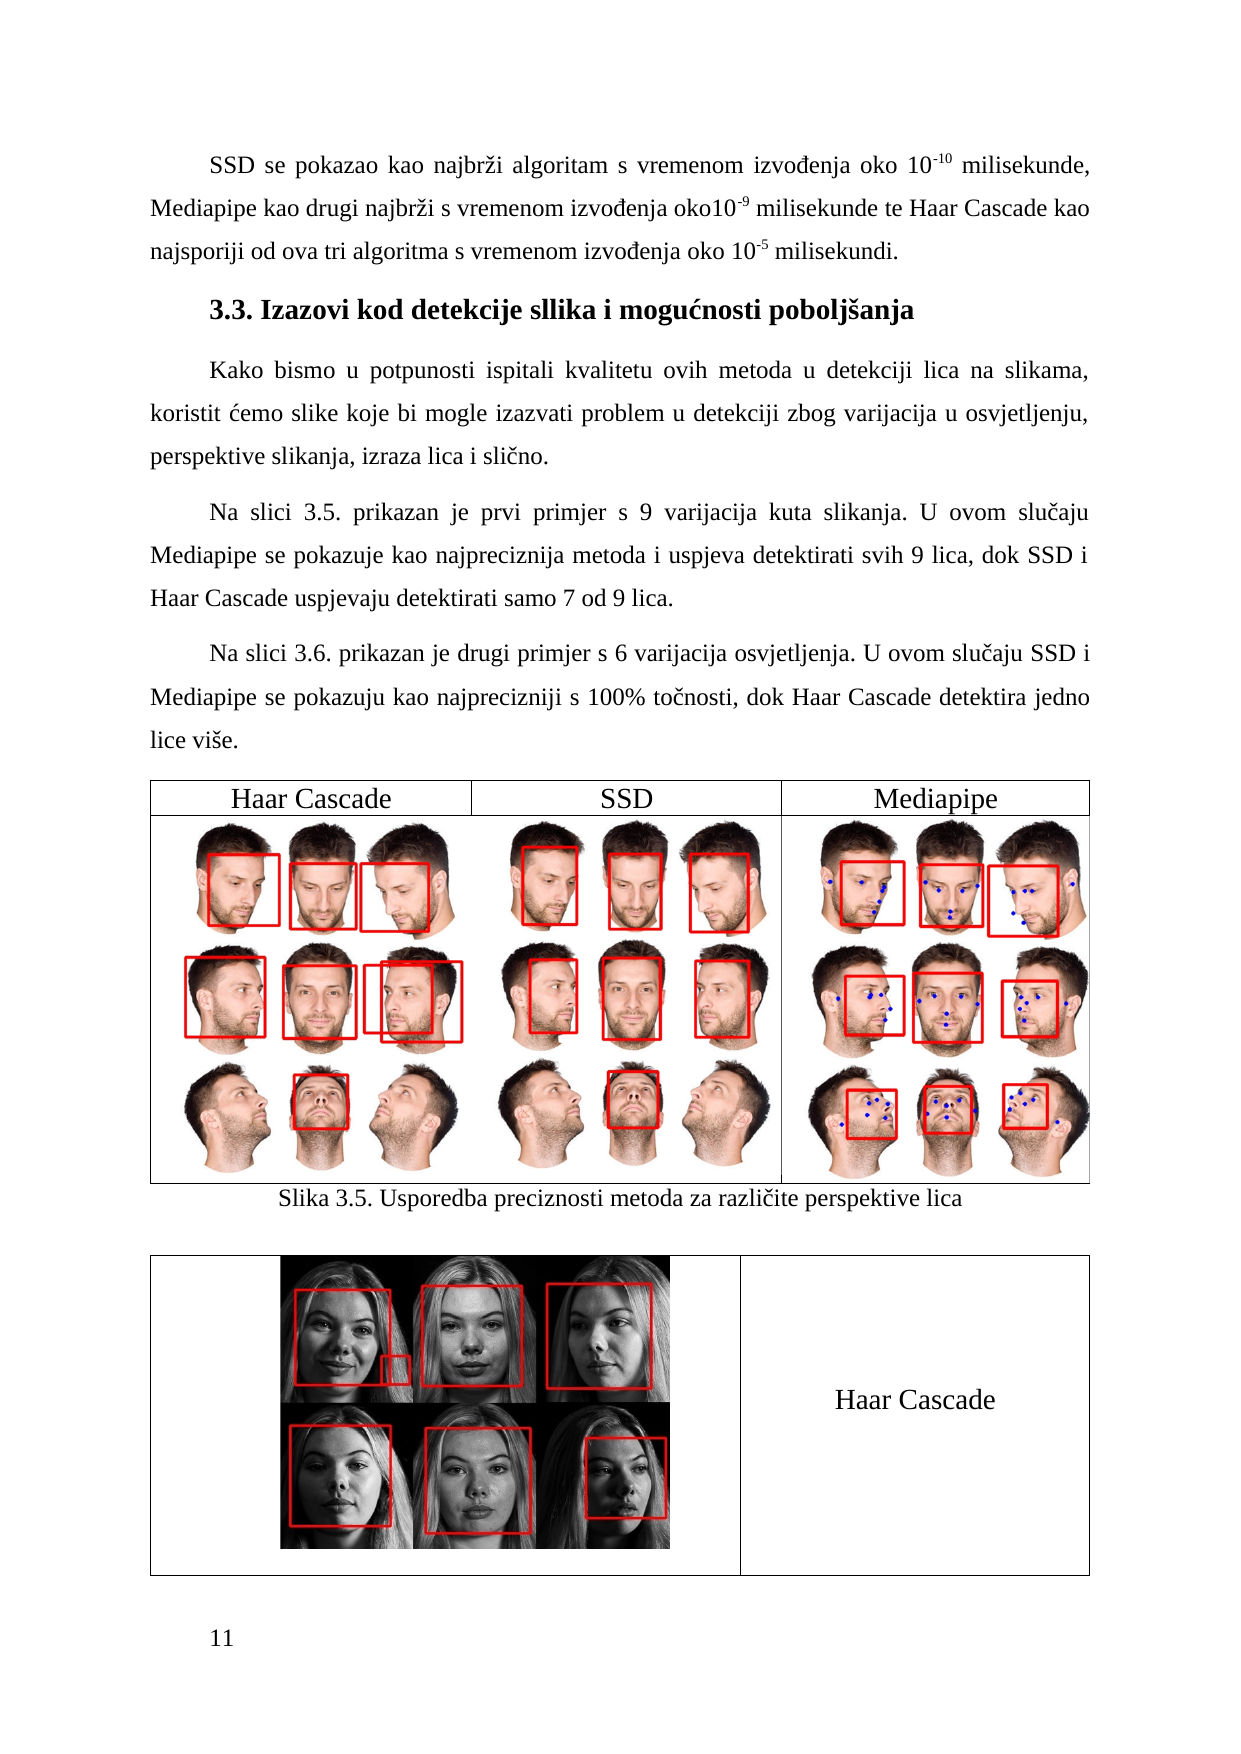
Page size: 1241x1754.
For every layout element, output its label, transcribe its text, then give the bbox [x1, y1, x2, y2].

picture [161, 816, 472, 1183]
table_cell [472, 816, 781, 1182]
text SSD se pokazao kao najbrži algoritam s vremenom izvođenja oko 10-10 milisekunde, Mediapipe kao drugi najbrži s vremenom izvođenja oko10-9 milisekunde te Haar Cascade kao najsporiji od ova tri algoritma s vremenom izvođenja oko 10-5 milisekundi. [150, 150, 1090, 265]
picture [280, 1256, 670, 1549]
table_header SSD [472, 781, 781, 815]
table_cell [151, 816, 161, 1182]
text Slika 3.5. Usporedba preciznosti metoda za različite perspektive lica [150, 1184, 1090, 1212]
text Na slici 3.6. prikazan je drugi primjer s 6 varijacija osvjetljenja. U ovom slučaju SSD i Mediapipe se pokazuju kao najprecizniji s 100% točnosti, dok Haar Cascade detektira jedno lice više. [150, 638, 1090, 753]
table_header [151, 1256, 740, 1575]
picture [483, 816, 782, 1175]
table_header Haar Cascade [741, 1256, 1089, 1575]
table_header Haar Cascade [151, 781, 471, 815]
subtitle 3.3. Izazovi kod detekcije sllika i mogućnosti poboljšanja [150, 292, 1090, 325]
table_header Mediapipe [782, 781, 1089, 815]
text Kako bismo u potpunosti ispitali kvalitetu ovih metoda u detekciji lica na slikama, koristit ćemo slike koje bi mogle izazvati problem u detekciji zbog varijacija u osvjetljenju, perspektive slikanja, izraza lica i slično. [150, 355, 1090, 470]
picture [792, 816, 1090, 1183]
text Na slici 3.5. prikazan je prvi primjer s 9 varijacija kuta slikanja. U ovom slučaju Mediapipe se pokazuje kao najpreciznija metoda i uspjeva detektirati svih 9 lica, dok SSD i Haar Cascade uspjevaju detektirati samo 7 od 9 lica. [150, 497, 1090, 612]
table_cell [782, 816, 792, 1182]
